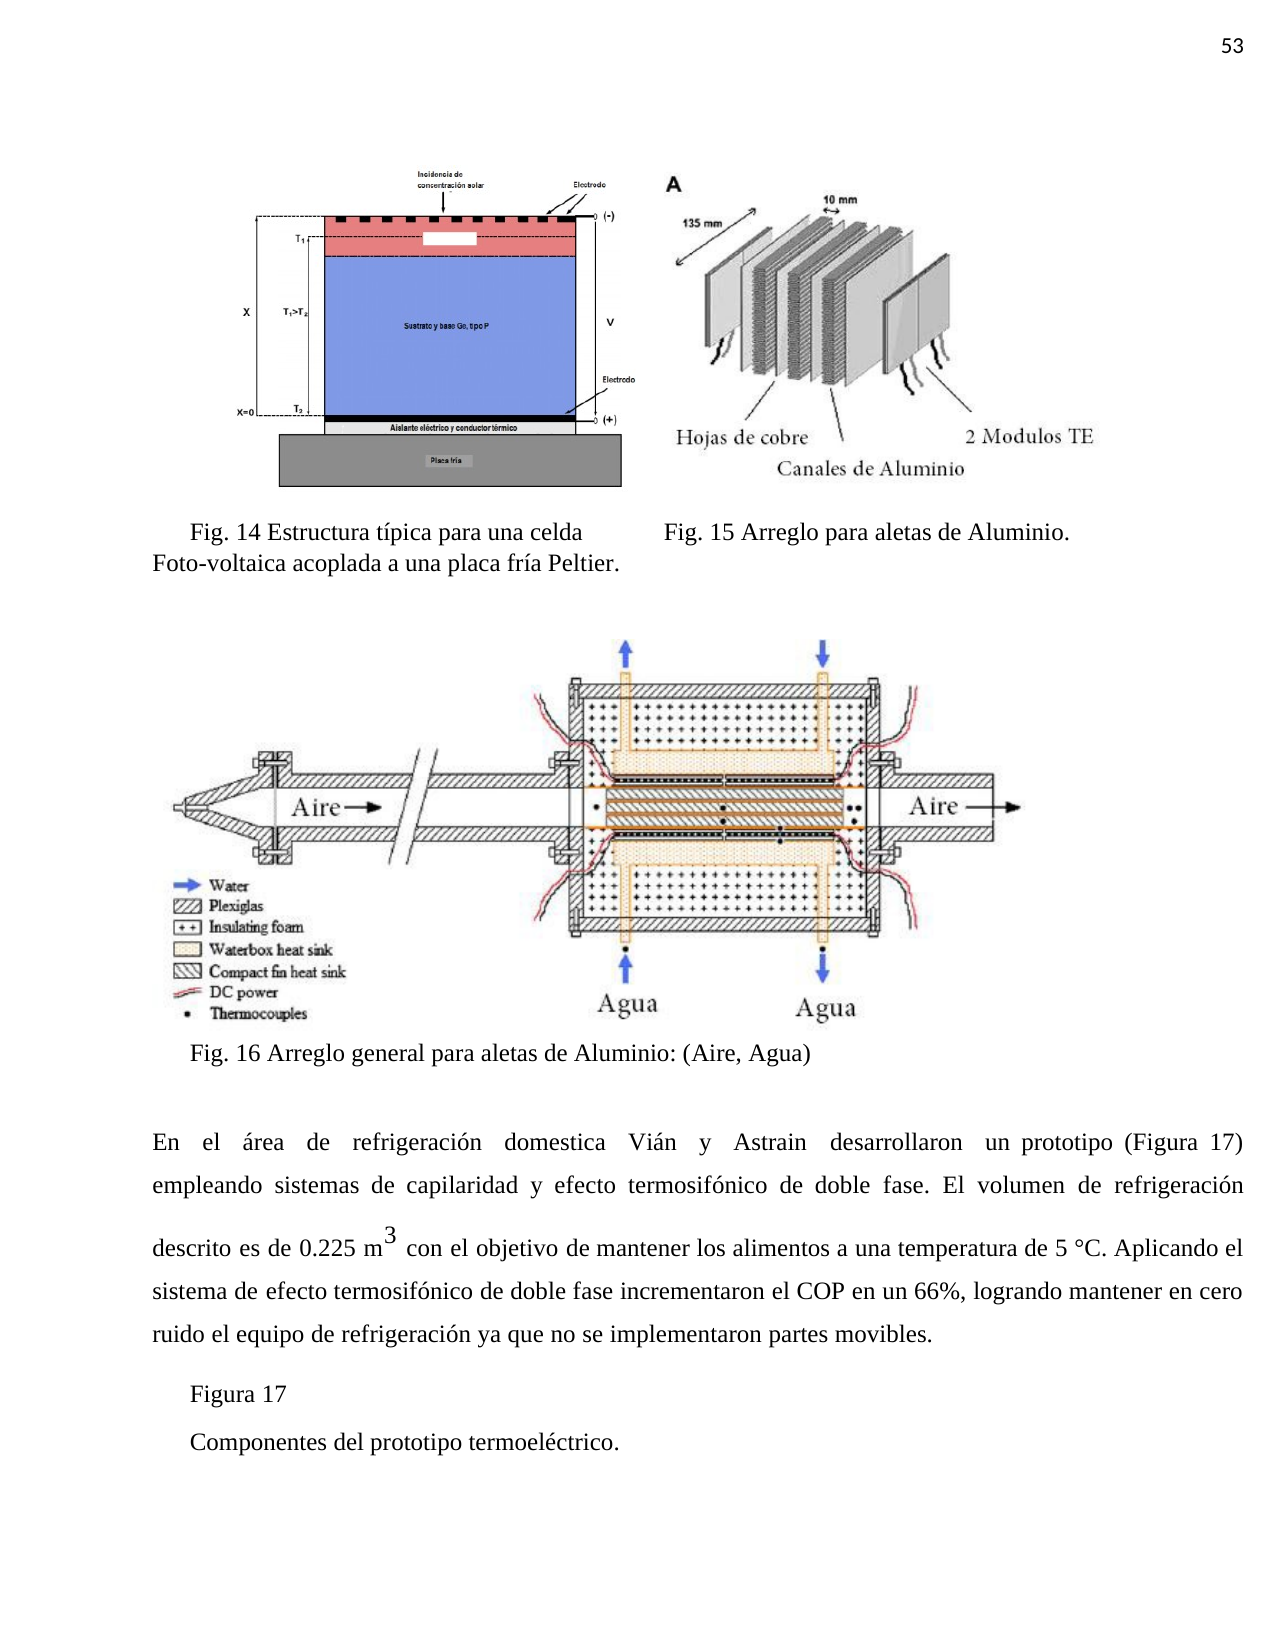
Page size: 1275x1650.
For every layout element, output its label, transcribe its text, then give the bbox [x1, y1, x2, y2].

text En el área de refrigeración domestica Vián y Astrain desarrollaron un prototipo (Figura 17) empleando sistemas de capilaridad y efecto termosifónico de doble fase. El volumen de refrigeración descrito es de 0.225 m3 con el objetivo de mantener los alimentos a una temperatura de 5 °C. Aplicando el sistema de efecto termosifónico de doble fase incrementaron el COP en un 66%, logrando mantener en cero ruido el equipo de refrigeración ya que no se implementaron partes movibles. [152, 1127, 1244, 1348]
text Figura 17 [152, 1379, 1244, 1408]
picture [152, 639, 1034, 1038]
text Fig. 16 Arreglo general para aletas de Aluminio: (Aire, Agua) [152, 1038, 1244, 1066]
text Fig. 14 Estructura típica para una celda Foto-voltaica acoplada a una placa fría Peltier. [152, 517, 635, 577]
picture [227, 165, 646, 492]
text Componentes del prototipo termoeléctrico. [152, 1427, 1244, 1456]
picture [663, 163, 1100, 490]
text Fig. 15 Arreglo para aletas de Aluminio. [663, 517, 1244, 546]
